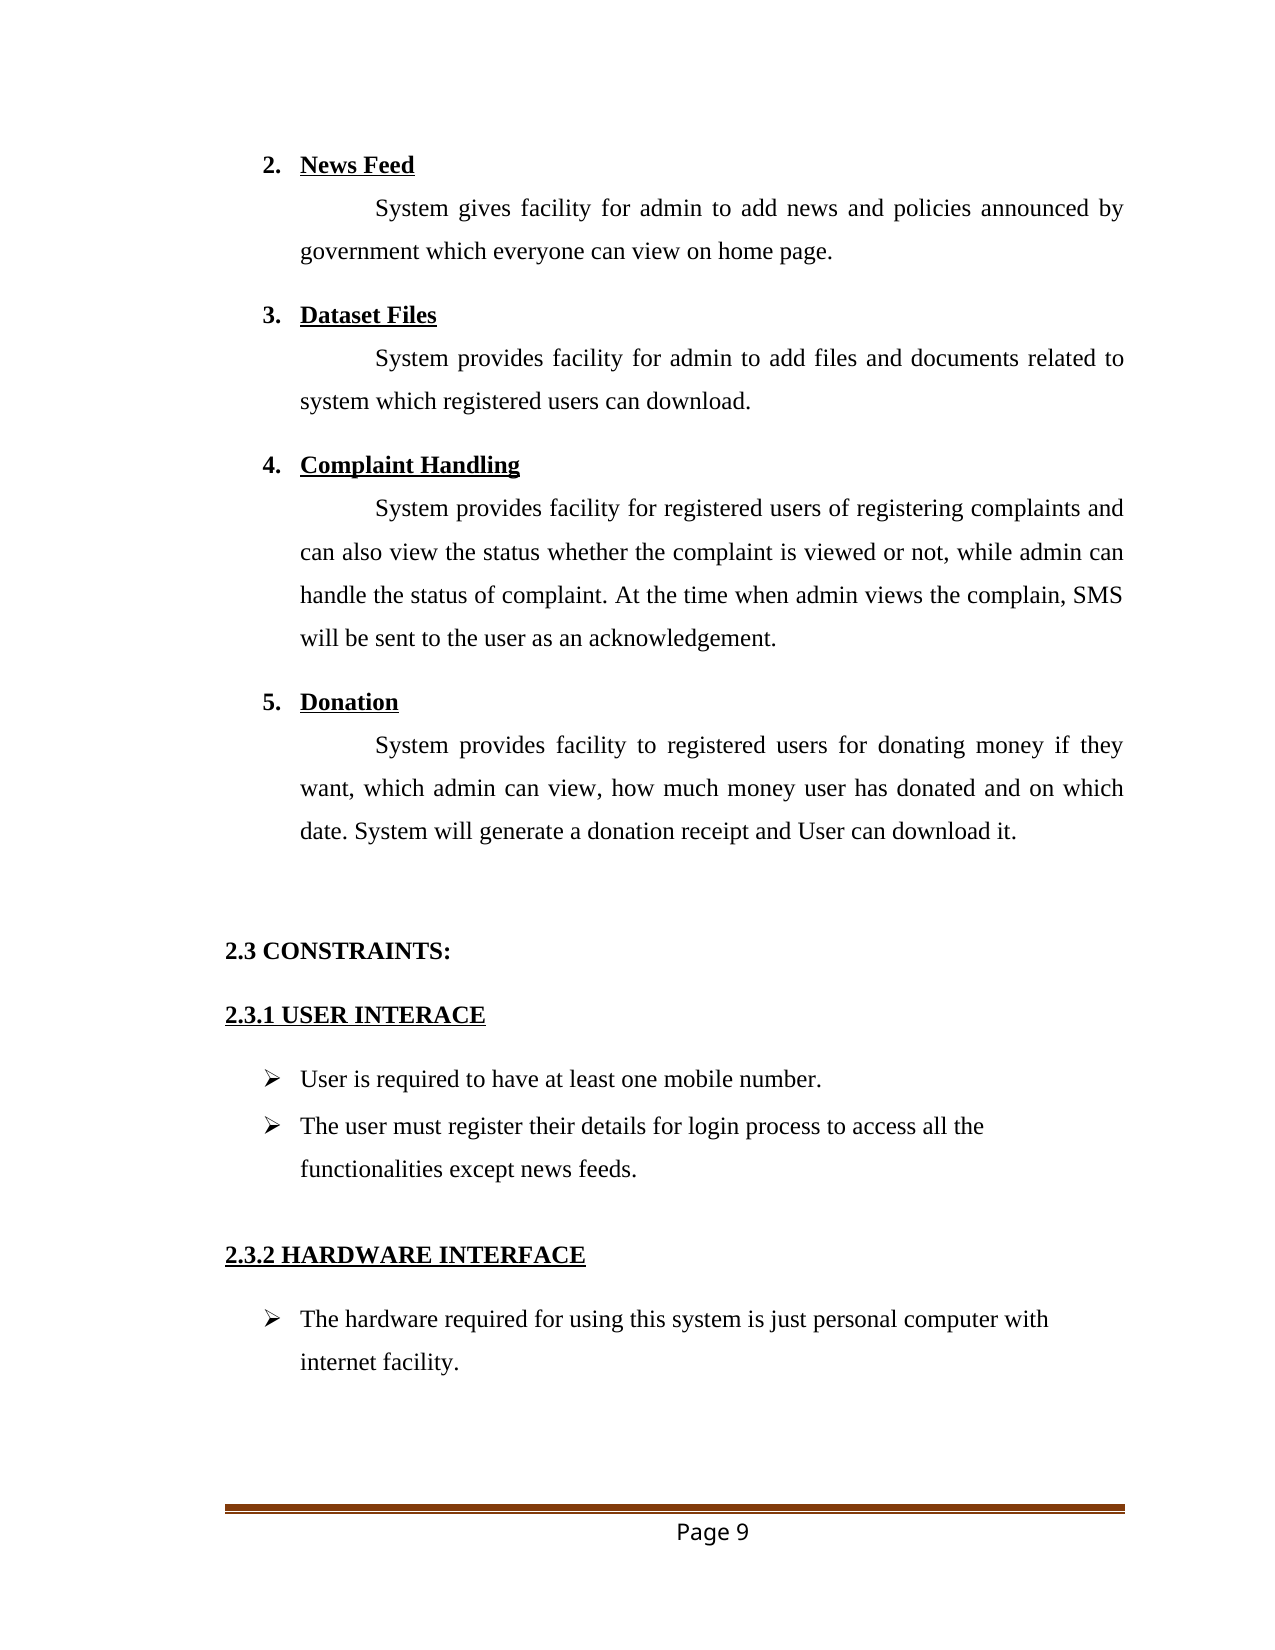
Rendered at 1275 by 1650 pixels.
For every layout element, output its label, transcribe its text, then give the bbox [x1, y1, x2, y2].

text 2.3.2 HARDWARE INTERFACE [225, 1240, 1125, 1269]
list The user must register their details for login process to access all the functionalities except news feeds. [262, 1111, 1125, 1183]
text System provides facility to registered users for donating money if they want, which admin can view, how much money user has donated and on which date. System will generate a donation receipt and User can download it. [300, 730, 1125, 845]
list Complaint Handling [262, 450, 1125, 479]
list Dataset Files [262, 300, 1125, 329]
list News Feed [262, 150, 1125, 179]
list Donation [262, 687, 1125, 716]
list User is required to have at least one mobile number. [262, 1064, 1125, 1092]
text System gives facility for admin to add news and policies announced by government which everyone can view on home page. [300, 193, 1125, 265]
text 2.3.1 USER INTERACE [225, 1000, 1125, 1028]
text System provides facility for registered users of registering complaints and can also view the status whether the complaint is viewed or not, while admin can handle the status of complaint. At the time when admin views the complain, SMS will be sent to the user as an acknowledgement. [300, 493, 1125, 652]
text System provides facility for admin to add files and documents related to system which registered users can download. [300, 343, 1125, 415]
list The hardware required for using this system is just personal computer with internet facility. [262, 1304, 1125, 1376]
text 2.3 CONSTRAINTS: [225, 936, 1125, 964]
